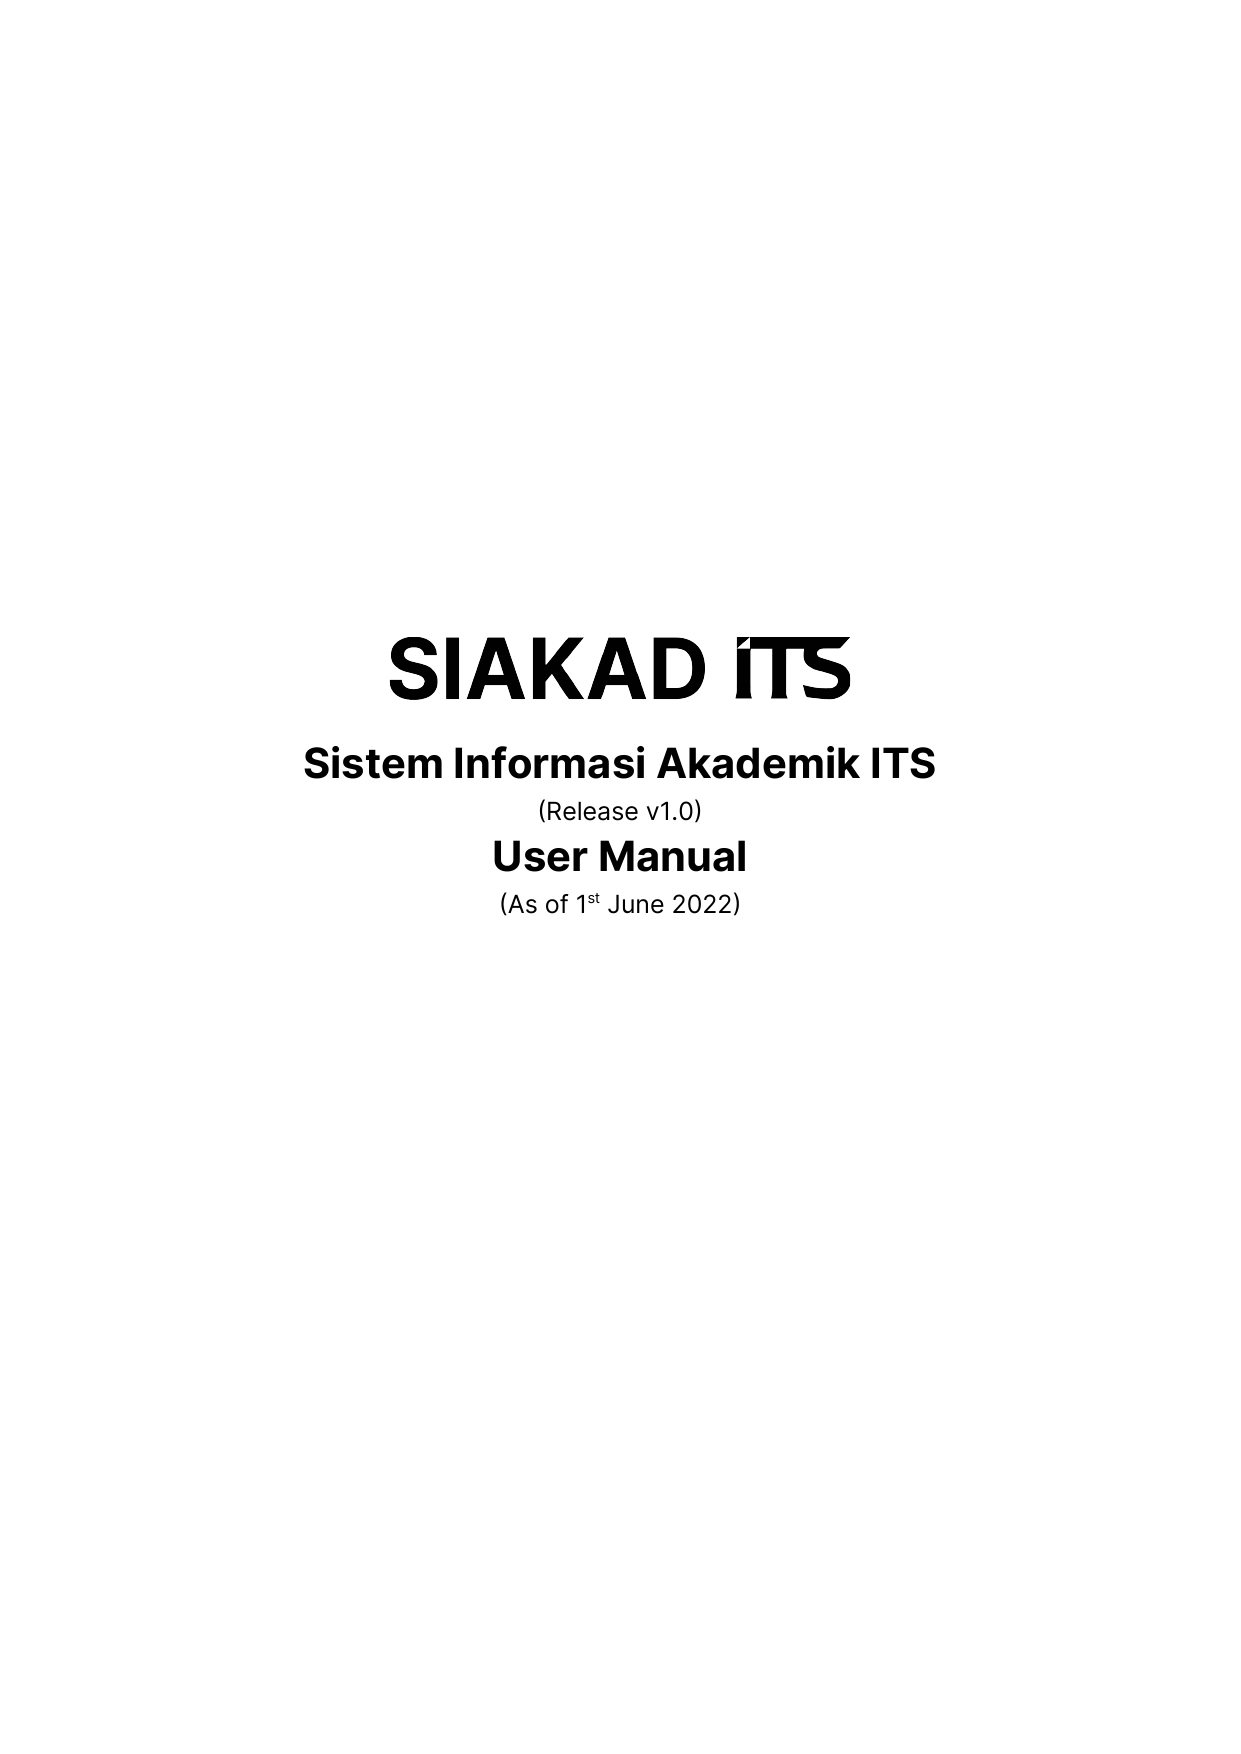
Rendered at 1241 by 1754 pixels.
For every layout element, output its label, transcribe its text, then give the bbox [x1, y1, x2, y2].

subtitle (Release v1.0) [150, 796, 1090, 827]
picture [389, 637, 851, 700]
title User Manual [150, 831, 1090, 881]
subtitle (As of 1st June 2022) [150, 889, 1090, 919]
title Sistem Informasi Akademik ITS [150, 738, 1090, 789]
